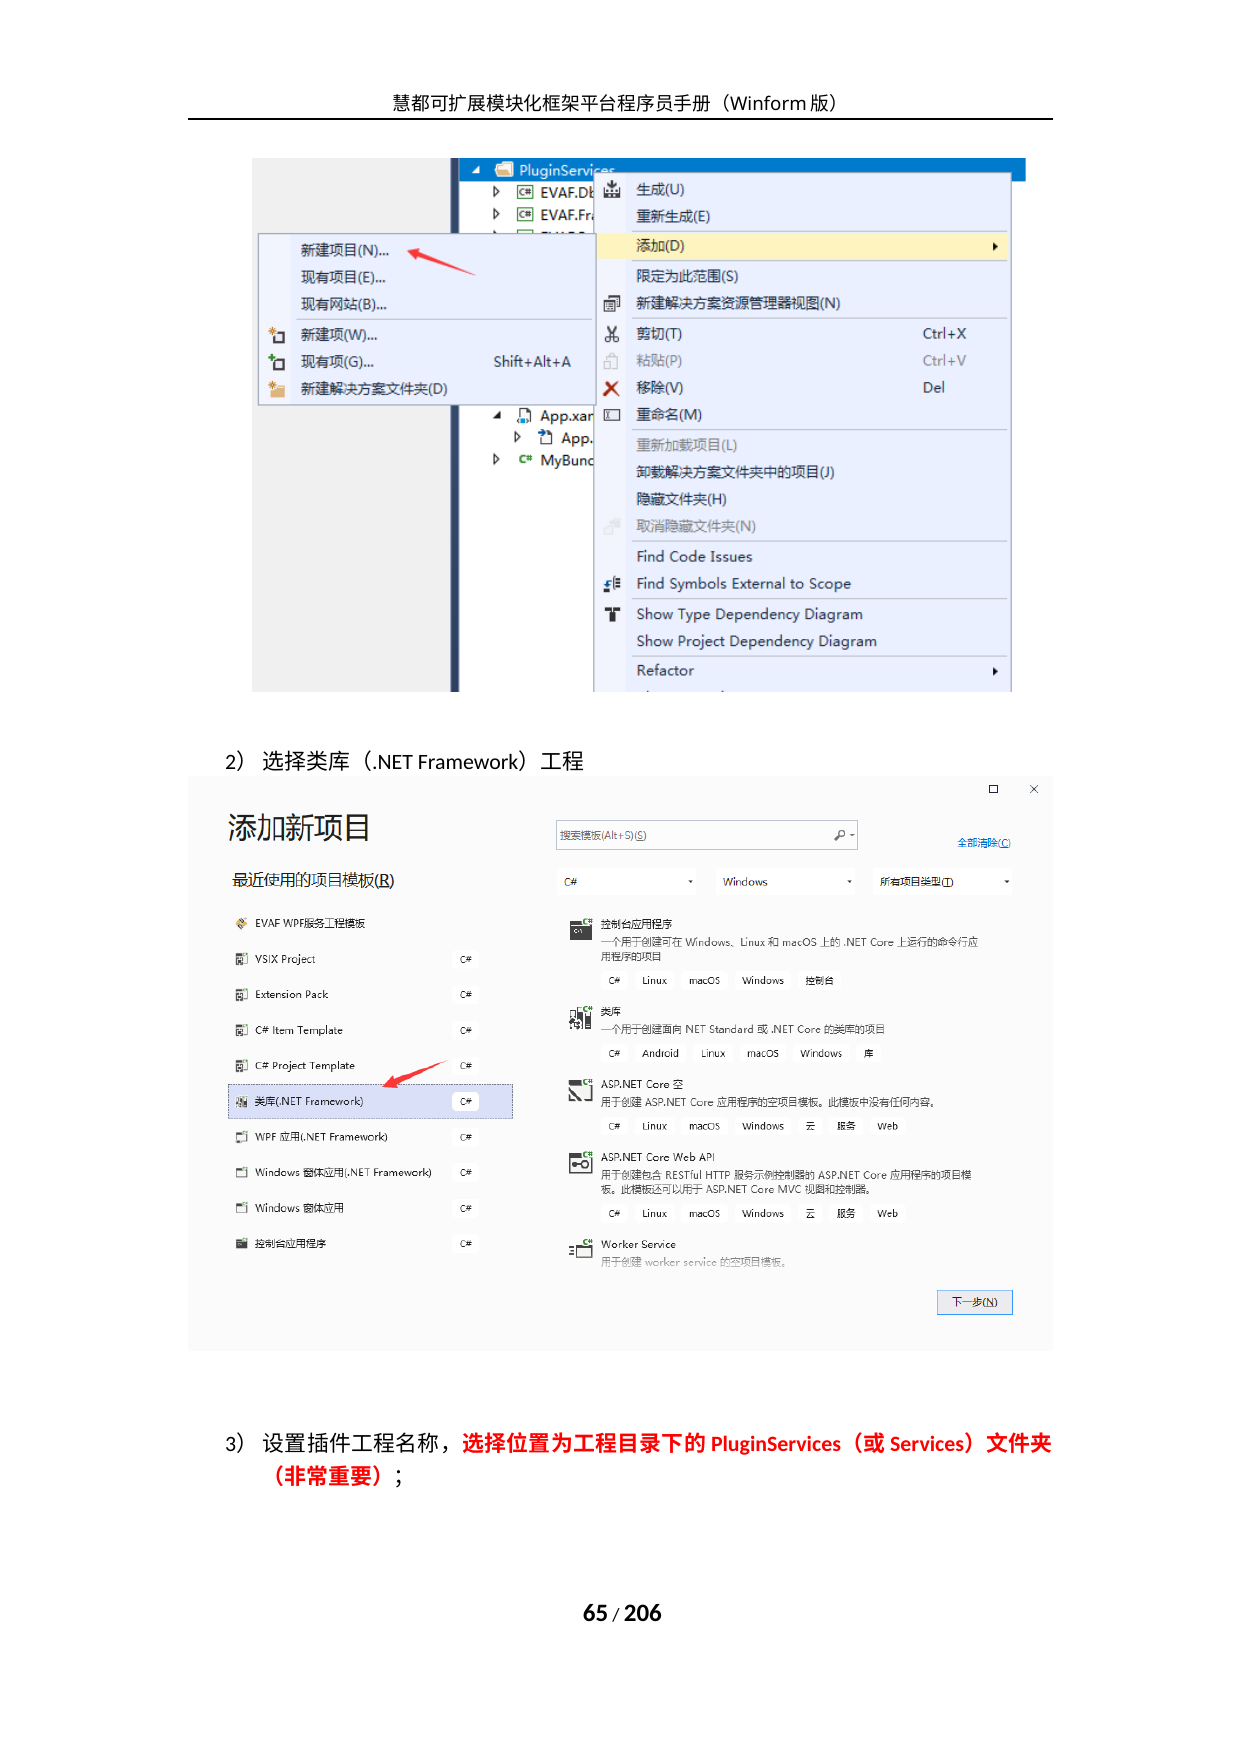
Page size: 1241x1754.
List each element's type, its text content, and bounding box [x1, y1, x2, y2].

list 选择类库（.NET Framework）工程 [225, 743, 1053, 776]
picture [252, 158, 1026, 692]
picture [187, 776, 1053, 1351]
list 设置插件工程名称，选择位置为工程目录下的PluginServices（或Services）文件夹（非常重要）； [225, 1426, 1053, 1491]
